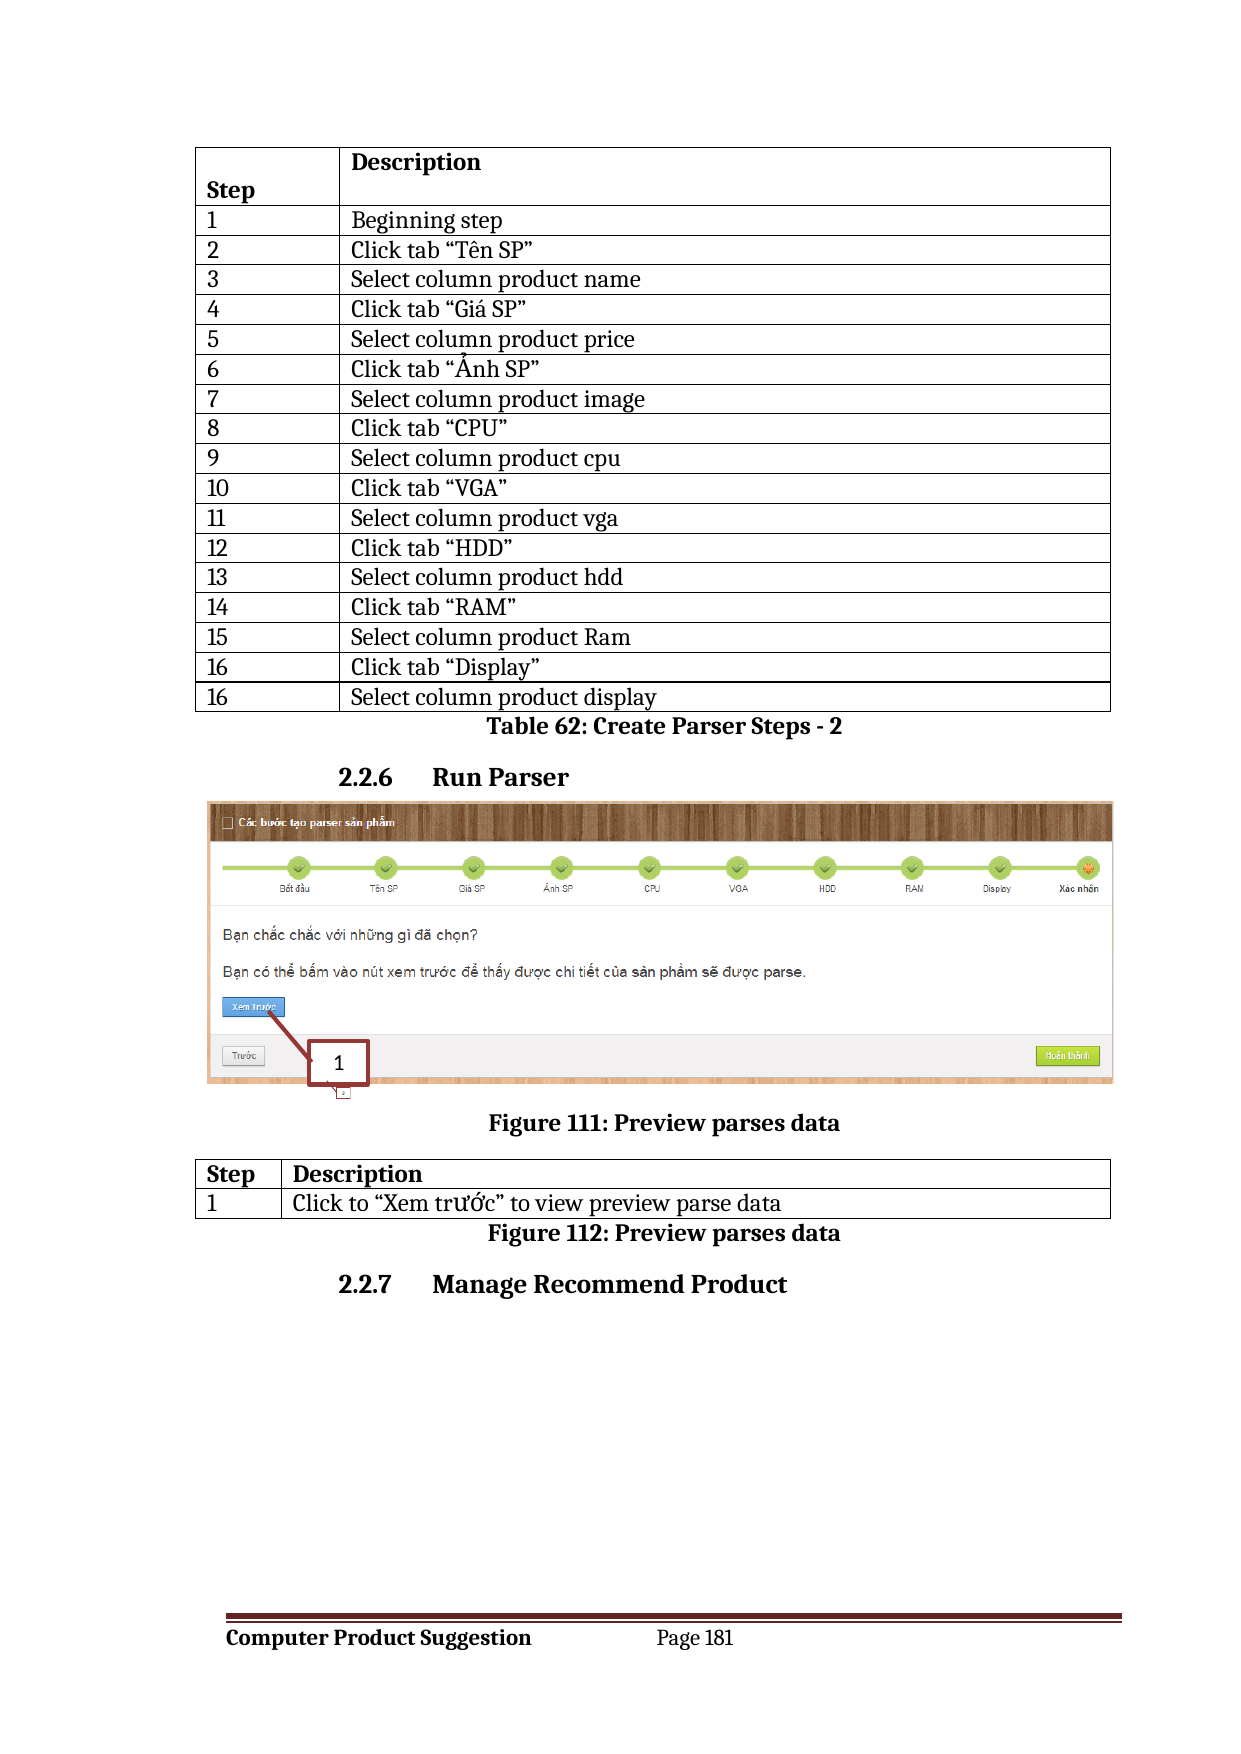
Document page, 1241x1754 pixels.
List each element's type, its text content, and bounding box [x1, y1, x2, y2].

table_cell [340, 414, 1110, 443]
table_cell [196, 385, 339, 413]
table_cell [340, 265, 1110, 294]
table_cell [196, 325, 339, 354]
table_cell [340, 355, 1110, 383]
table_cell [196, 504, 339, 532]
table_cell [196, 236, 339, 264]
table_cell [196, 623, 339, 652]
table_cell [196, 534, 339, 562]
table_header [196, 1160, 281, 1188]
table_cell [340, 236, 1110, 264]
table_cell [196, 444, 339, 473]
picture [207, 801, 1122, 1084]
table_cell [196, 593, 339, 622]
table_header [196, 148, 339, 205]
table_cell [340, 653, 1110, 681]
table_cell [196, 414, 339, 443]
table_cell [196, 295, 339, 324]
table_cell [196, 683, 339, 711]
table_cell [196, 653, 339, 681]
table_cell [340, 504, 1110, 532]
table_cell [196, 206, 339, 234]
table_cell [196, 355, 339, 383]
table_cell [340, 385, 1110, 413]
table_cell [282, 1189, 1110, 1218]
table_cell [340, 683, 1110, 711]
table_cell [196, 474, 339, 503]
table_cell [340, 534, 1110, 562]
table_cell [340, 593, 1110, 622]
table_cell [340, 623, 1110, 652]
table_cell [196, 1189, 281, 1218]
subtitle Run Parser [338, 762, 1122, 793]
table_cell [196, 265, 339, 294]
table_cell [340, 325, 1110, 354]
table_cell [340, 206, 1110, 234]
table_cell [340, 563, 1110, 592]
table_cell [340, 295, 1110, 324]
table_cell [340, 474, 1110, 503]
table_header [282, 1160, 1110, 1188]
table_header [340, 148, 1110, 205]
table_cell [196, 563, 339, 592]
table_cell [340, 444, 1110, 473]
subtitle Manage Recommend Product [338, 1269, 1122, 1300]
